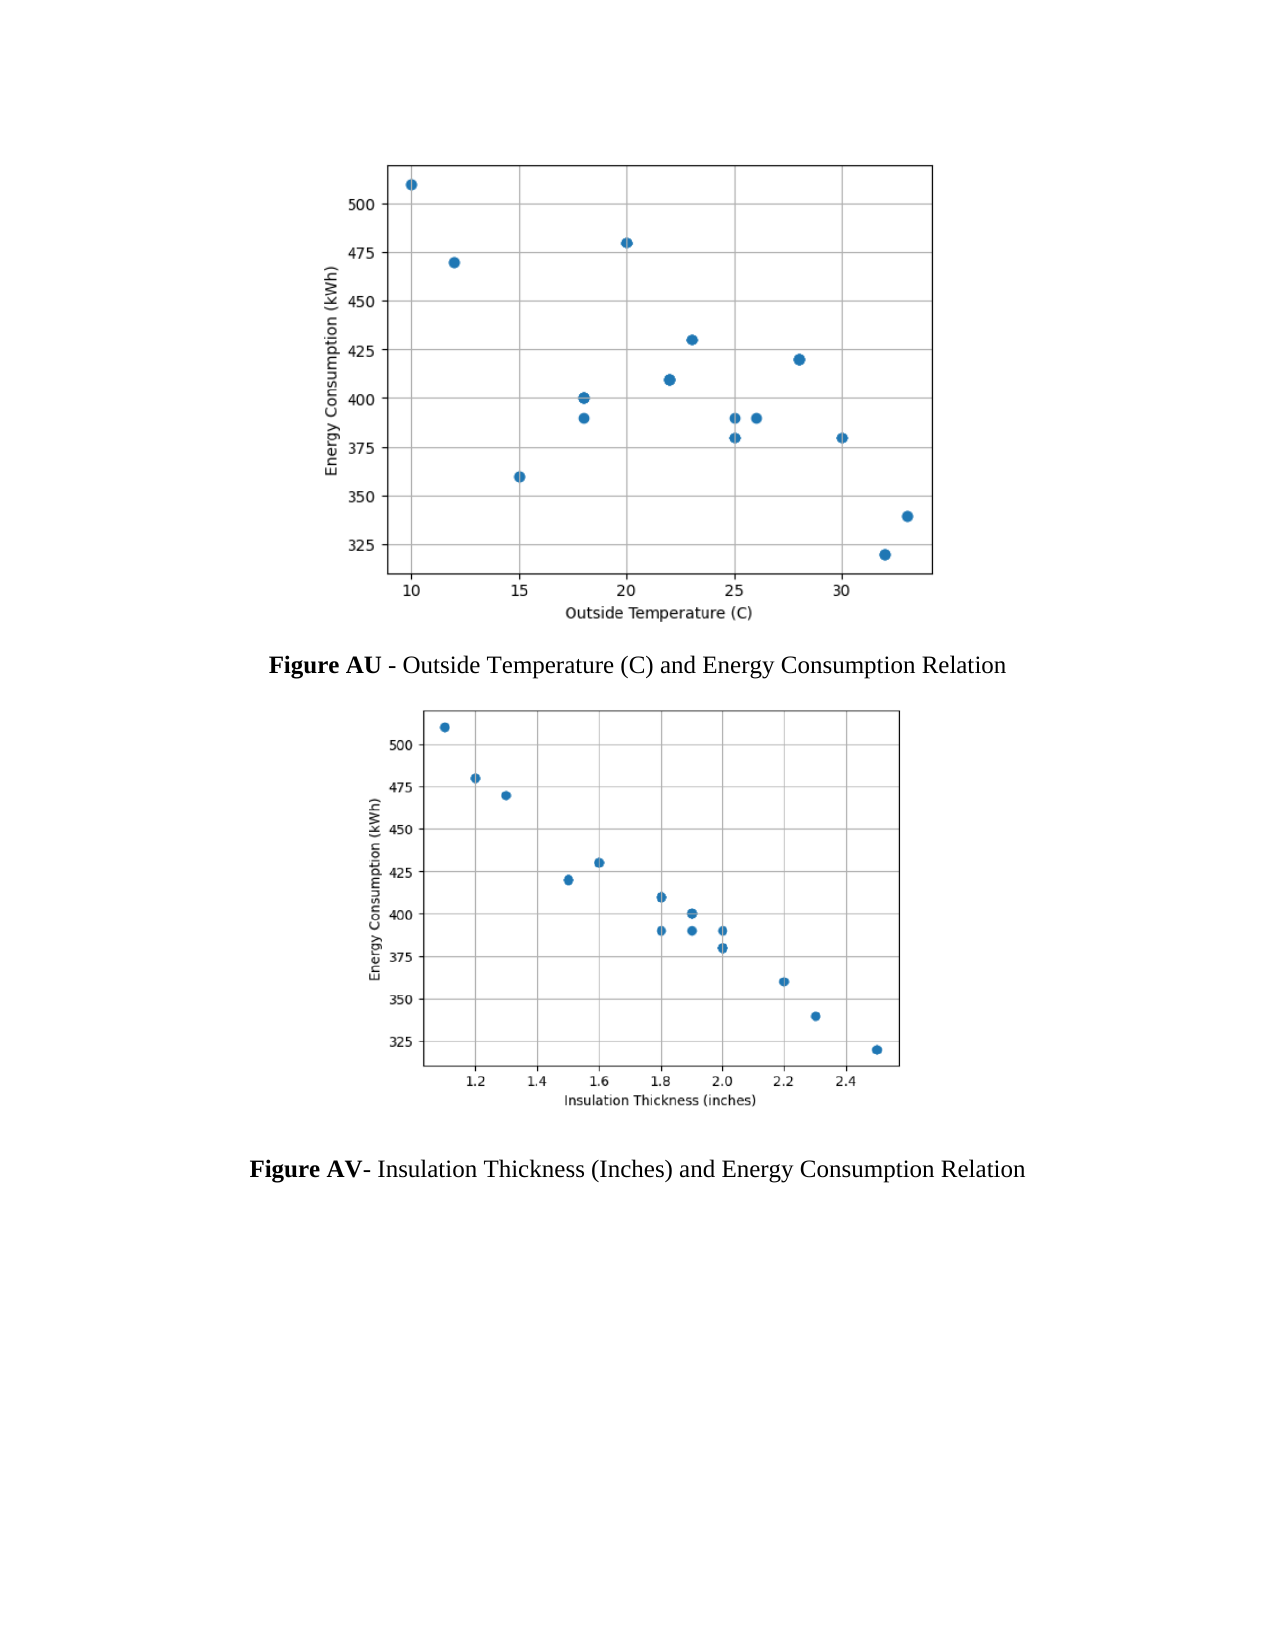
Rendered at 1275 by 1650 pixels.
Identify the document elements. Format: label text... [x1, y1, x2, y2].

text Figure CC - Outside Temperature (C) and Energy Consumption Relation [150, 650, 1125, 678]
picture [309, 150, 966, 631]
picture [369, 699, 906, 1135]
text Figure DD- Insulation Thickness (Inches) and Energy Consumption Relation [150, 1154, 1125, 1183]
